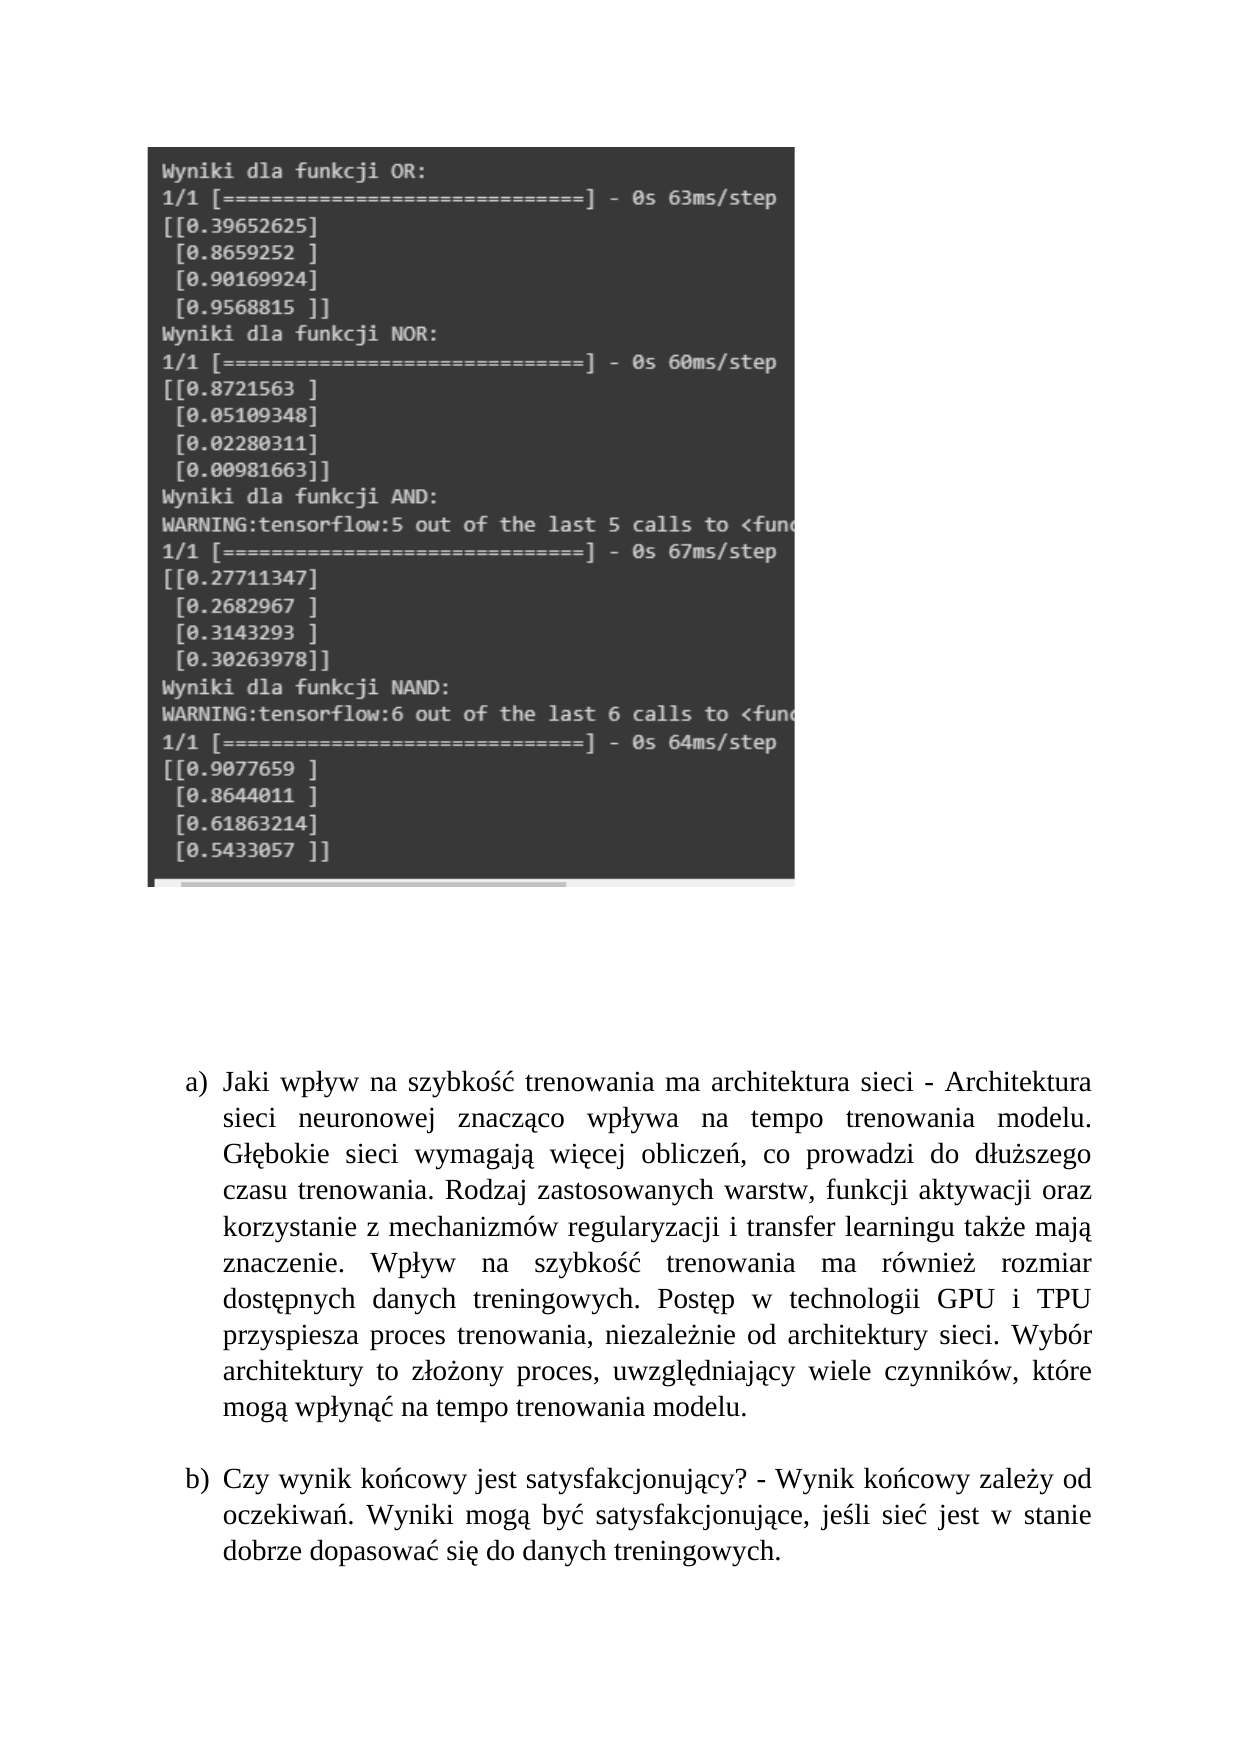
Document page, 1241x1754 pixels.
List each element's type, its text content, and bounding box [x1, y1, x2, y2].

list Jaki wpływ na szybkość trenowania ma architektura sieci - Architektura sieci neuronowej znacząco wpływa na tempo trenowania modelu. Głębokie sieci wymagają więcej obliczeń, co prowadzi do dłuższego czasu trenowania. Rodzaj zastosowanych warstw, funkcji aktywacji oraz korzystanie z mechanizmów regularyzacji i transfer learningu także mają znaczenie. Wpływ na szybkość trenowania ma również rozmiar dostępnych danych treningowych. Postęp w technologii GPU i TPU przyspiesza proces trenowania, niezależnie od architektury sieci. Wybór architektury to złożony proces, uwzględniający wiele czynników, które mogą wpłynąć na tempo trenowania modelu. [185, 1064, 1093, 1423]
list Czy wynik końcowy jest satysfakcjonujący? - Wynik końcowy zależy od oczekiwań. Wyniki mogą być satysfakcjonujące, jeśli sieć jest w stanie dobrze dopasować się do danych treningowych. [185, 1462, 1093, 1566]
picture [147, 147, 795, 887]
